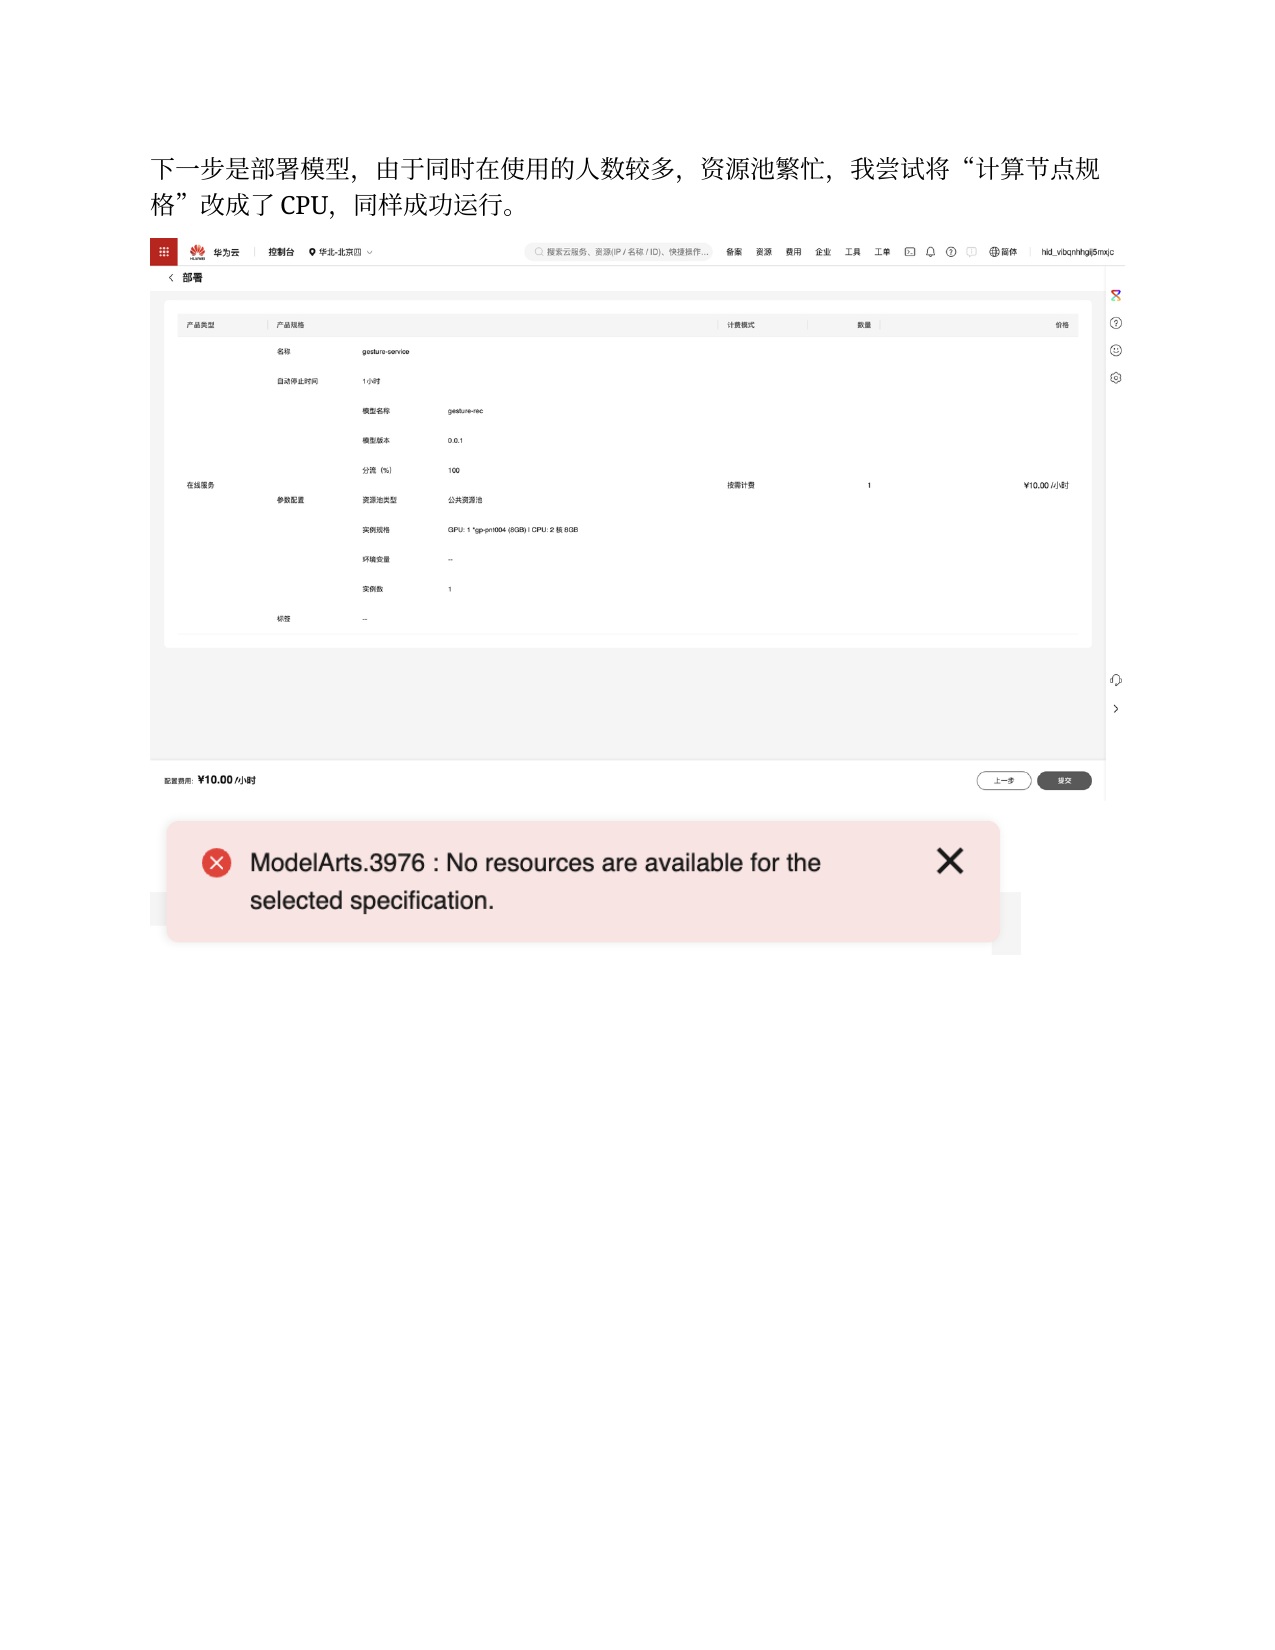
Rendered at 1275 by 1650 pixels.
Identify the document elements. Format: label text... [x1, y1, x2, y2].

picture [150, 238, 1125, 955]
text 下一步是部署模型，由于同时在使用的人数较多，资源池繁忙，我尝试将“计算节点规格”改成了CPU，同样成功运行。 [150, 150, 1125, 222]
